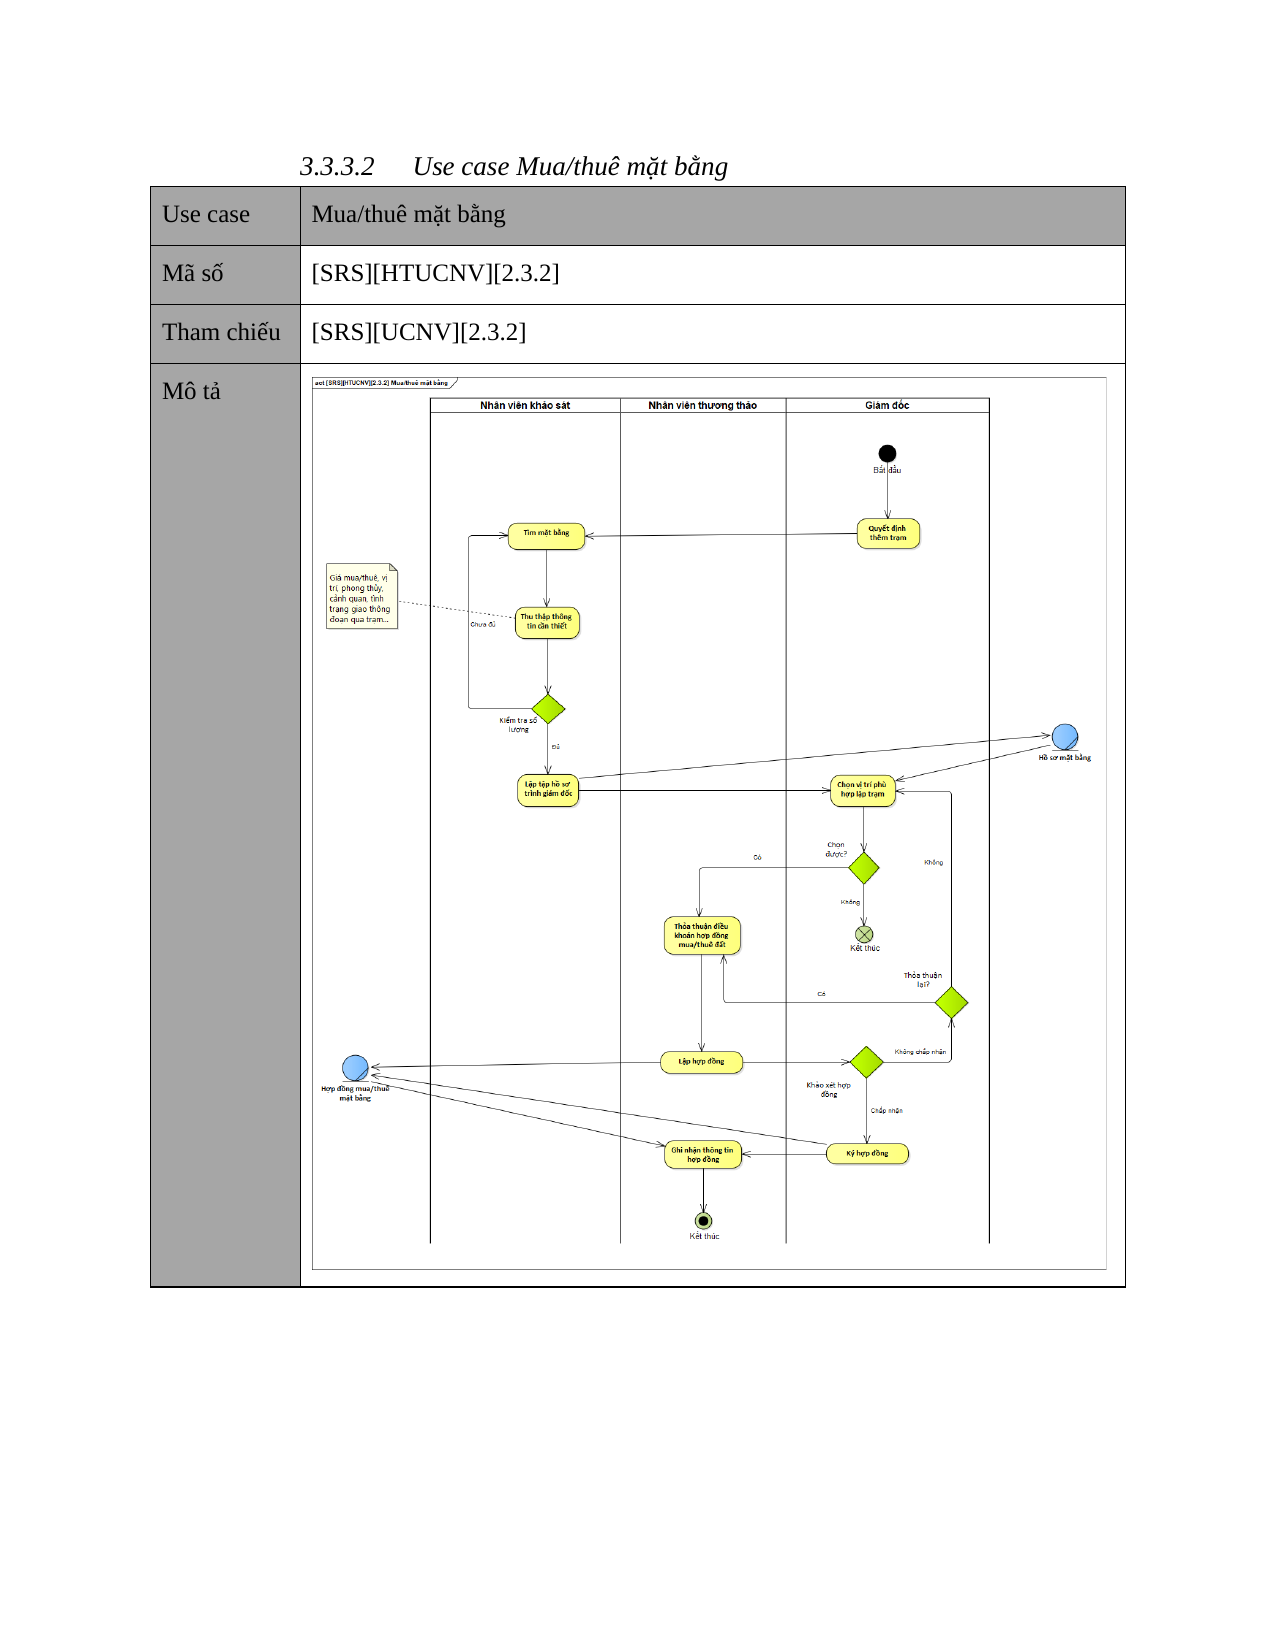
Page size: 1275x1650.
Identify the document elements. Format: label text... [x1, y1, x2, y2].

table_cell Mô tả [151, 364, 300, 1286]
table_cell Mã số [151, 246, 300, 304]
table_cell [301, 364, 1125, 1286]
table_cell [SRS][HTUCNV][2.3.2] [301, 246, 1125, 304]
text Use case Mua/thuê mặt bằng [300, 150, 1125, 181]
table_cell Tham chiếu [151, 305, 300, 363]
table_header Mua/thuê mặt bằng [301, 187, 1125, 245]
table_cell [SRS][UCNV][2.3.2] [301, 305, 1125, 363]
table_header Use case [151, 187, 300, 245]
picture [311, 376, 1107, 1270]
